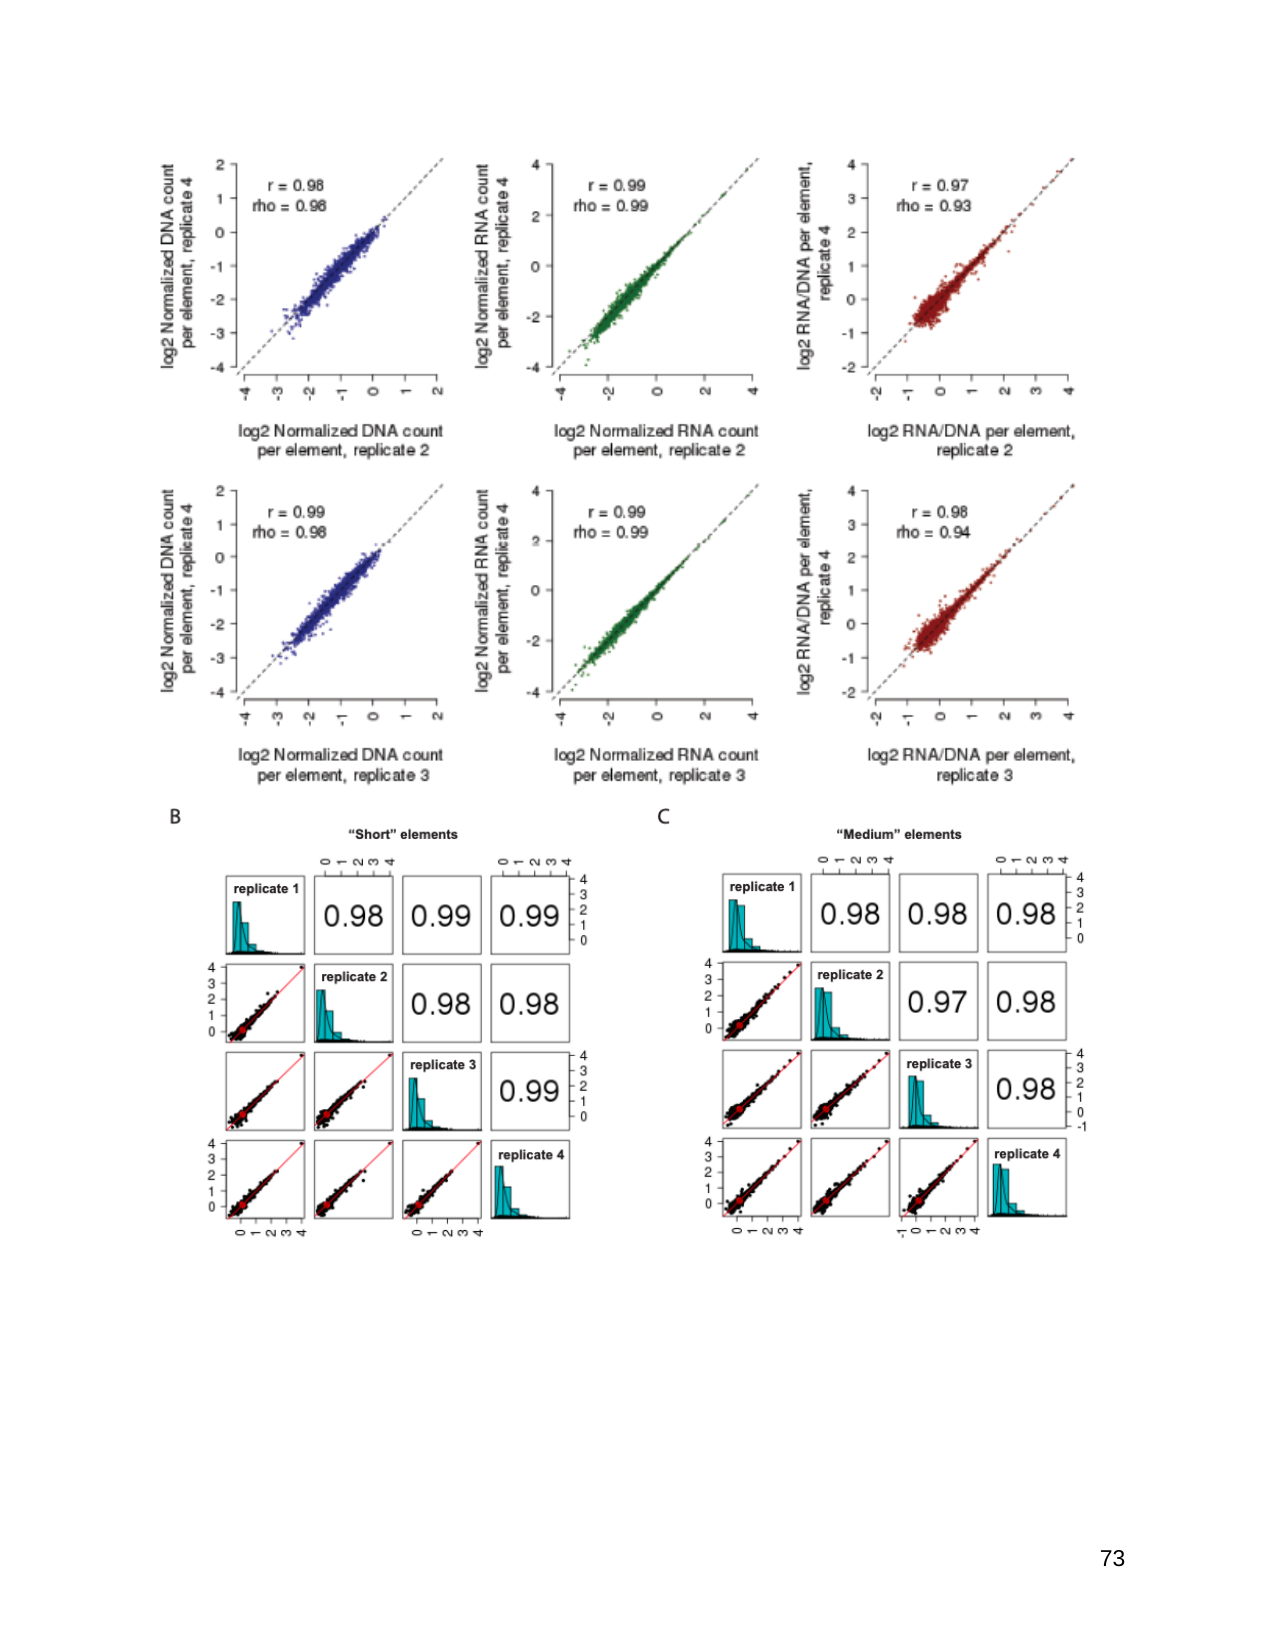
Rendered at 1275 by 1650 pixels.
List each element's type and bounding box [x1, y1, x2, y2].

picture [150, 150, 1125, 1273]
